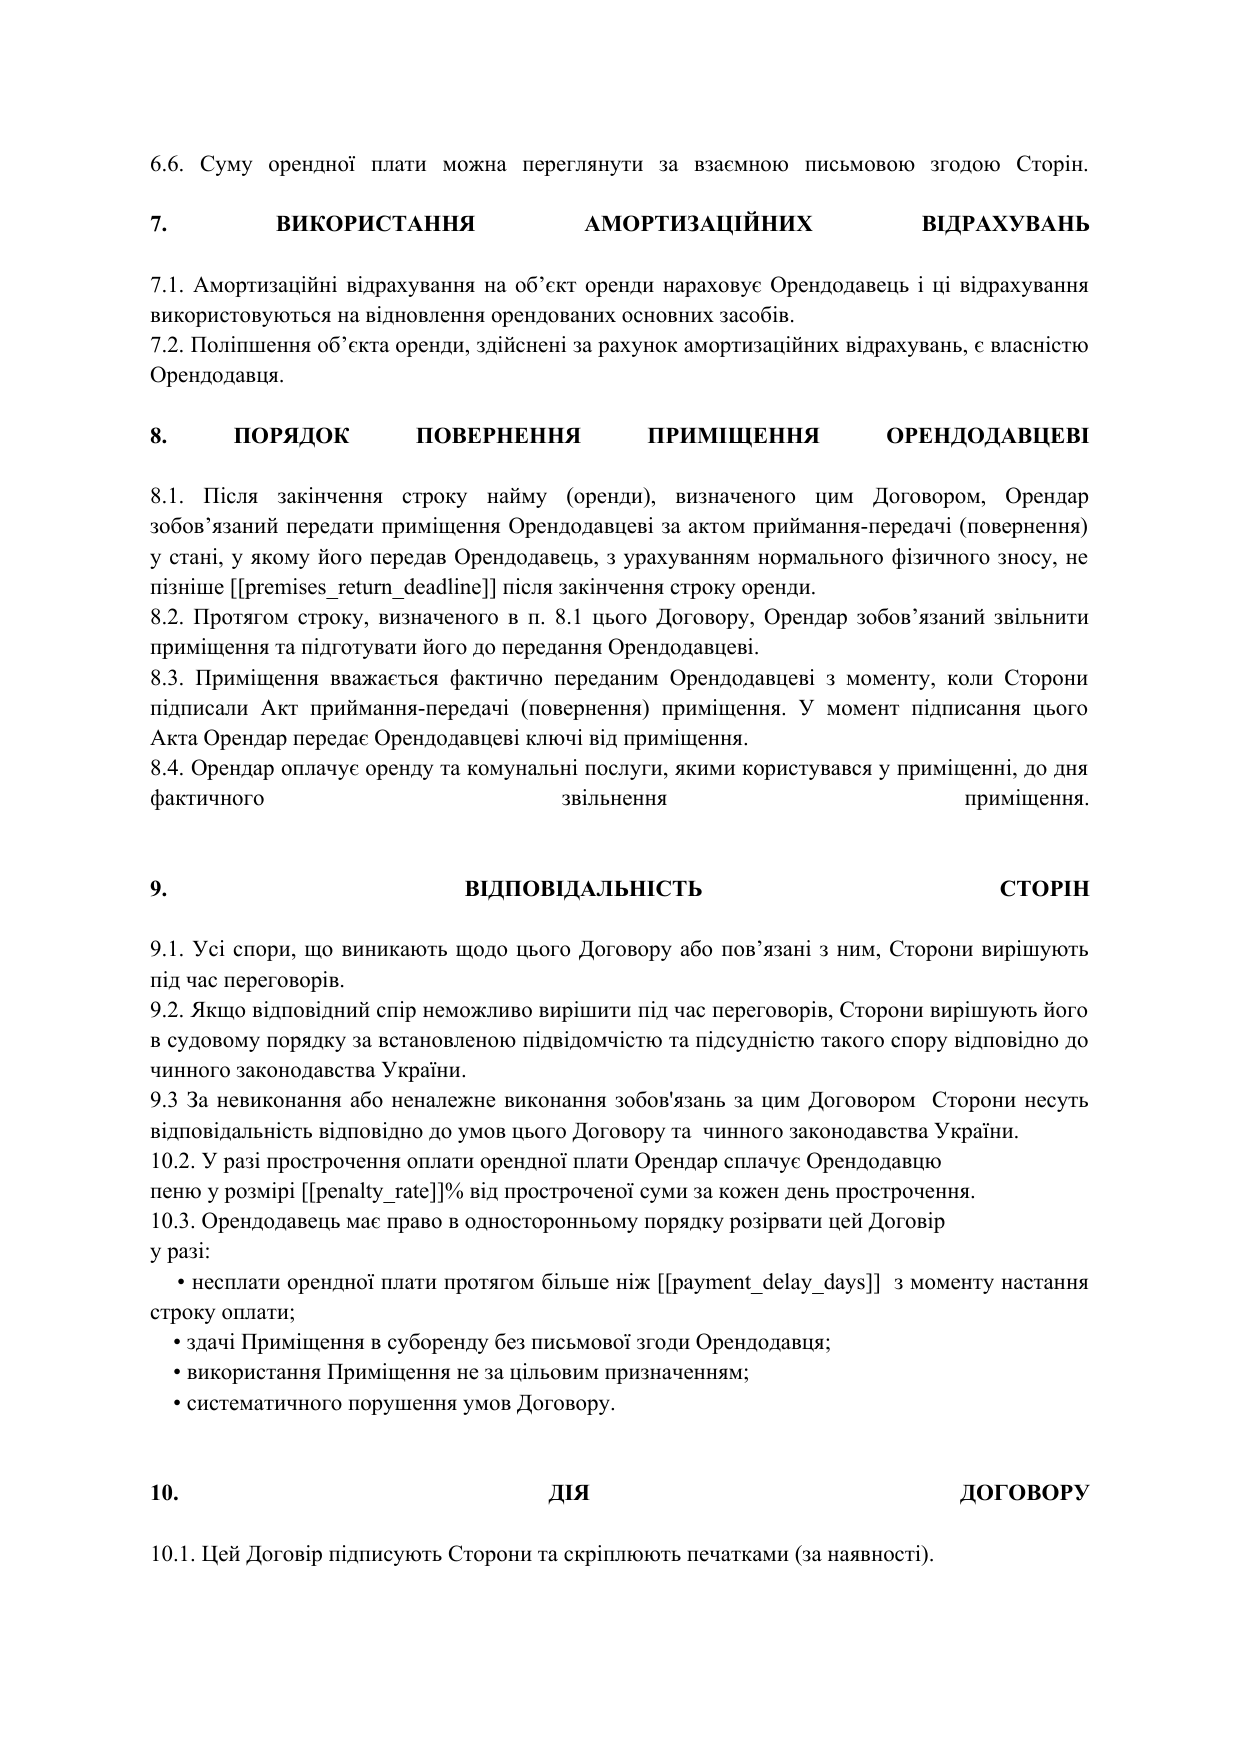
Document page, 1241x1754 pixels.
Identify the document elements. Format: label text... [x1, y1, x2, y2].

text • несплати орендної плати протягом більше ніж [[payment_delay_days]] з моменту настання строку оплати; [150, 1268, 1090, 1324]
text 6.6. Суму орендної плати можна переглянути за взаємною письмовою згодою Сторін. [150, 150, 1090, 207]
text • систематичного порушення умов Договору. [150, 1388, 1090, 1415]
text 10.1. Цей Договір підписують Сторони та скріплюють печатками (за наявності). [150, 1539, 1090, 1566]
text 9.2. Якщо відповідний спір неможливо вирішити під час переговорів, Сторони вирішують його в судовому порядку за встановленою підвідомчістю та підсудністю такого спору відповідно до чинного законодавства України. [150, 996, 1090, 1083]
text пеню у розмірі [[penalty_rate]]% від простроченої суми за кожен день прострочення. [150, 1177, 1090, 1203]
text 8.1. Після закінчення строку найму (оренди), визначеного цим Договором, Орендар зобов’язаний передати приміщення Орендодавцеві за актом приймання-передачі (повернення) у стані, у якому його передав Орендодавець, з урахуванням нормального фізичного зносу, не пізніше [[premises_return_deadline]] після закінчення строку оренди. [150, 482, 1090, 599]
text 9. ВІДПОВІДАЛЬНІСТЬ СТОРІН [150, 875, 1090, 932]
text 8. ПОРЯДОК ПОВЕРНЕННЯ ПРИМІЩЕННЯ ОРЕНДОДАВЦЕВІ [150, 422, 1090, 478]
text 10.2. У разі прострочення оплати орендної плати Орендар сплачує Орендодавцю [150, 1147, 1090, 1173]
text • використання Приміщення не за цільовим призначенням; [150, 1358, 1090, 1385]
text 10. ДІЯ ДОГОВОРУ [150, 1479, 1090, 1536]
text 7. ВИКОРИСТАННЯ АМОРТИЗАЦІЙНИХ ВІДРАХУВАНЬ [150, 210, 1090, 267]
text 8.3. Приміщення вважається фактично переданим Орендодавцеві з моменту, коли Сторони підписали Акт приймання-передачі (повернення) приміщення. У момент підписання цього Акта Орендар передає Орендодавцеві ключі від приміщення. [150, 663, 1090, 750]
text 8.4. Орендар оплачує оренду та комунальні послуги, якими користувався у приміщенні, до дня фактичного звільнення приміщення. [150, 754, 1090, 841]
text • здачі Приміщення в суборенду без письмової згоди Орендодавця; [150, 1328, 1090, 1354]
text 7.1. Амортизаційні відрахування на об’єкт оренди нараховує Орендодавець і ці відрахування використовуються на відновлення орендованих основних засобів. [150, 271, 1090, 327]
text у разі: [150, 1237, 1090, 1264]
text 10.3. Орендодавець має право в односторонньому порядку розірвати цей Договір [150, 1207, 1090, 1234]
text 8.2. Протягом строку, визначеного в п. 8.1 цього Договору, Орендар зобов’язаний звільнити приміщення та підготувати його до передання Орендодавцеві. [150, 603, 1090, 660]
text 9.3 За невиконання або неналежне виконання зобов'язань за цим Договором Сторони несуть відповідальність відповідно до умов цього Договору та чинного законодавства України. [150, 1086, 1090, 1143]
text 7.2. Поліпшення об’єкта оренди, здійснені за рахунок амортизаційних відрахувань, є власністю Орендодавця. [150, 331, 1090, 418]
text 9.1. Усі спори, що виникають щодо цього Договору або пов’язані з ним, Сторони вирішують під час переговорів. [150, 935, 1090, 992]
